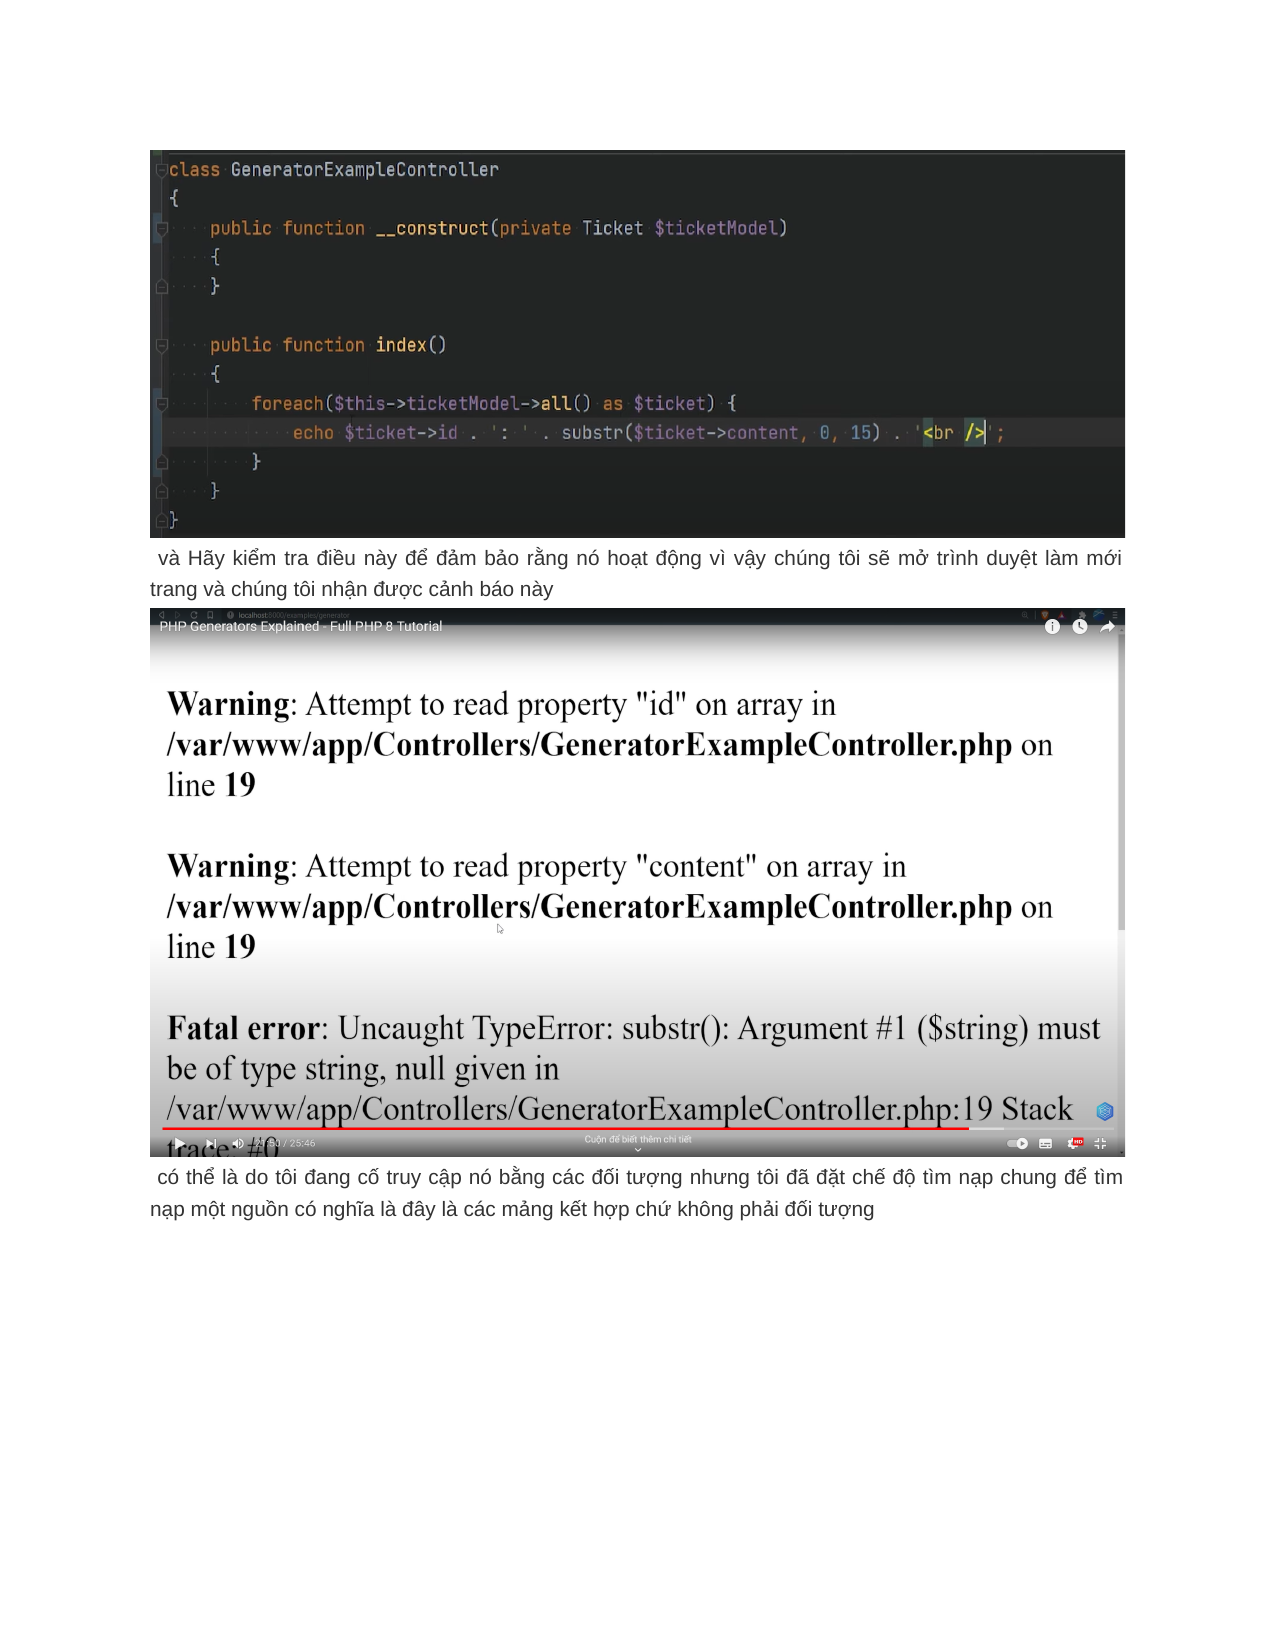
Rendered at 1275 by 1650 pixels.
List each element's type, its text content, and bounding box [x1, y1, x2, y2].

text có thể là do tôi đang cố truy cập nó bằng các đối tượng nhưng tôi đã đặt chế độ tìm nạp chung để tìm nạp một nguồn có nghĩa là đây là các mảng kết hợp chứ không phải đối tượng [150, 1164, 1125, 1220]
picture [150, 608, 1125, 1157]
text và Hãy kiểm tra điều này để đảm bảo rằng nó hoạt động vì vậy chúng tôi sẽ mở trình duyệt làm mới trang và chúng tôi nhận được cảnh báo này [150, 545, 1125, 601]
picture [150, 150, 1125, 538]
